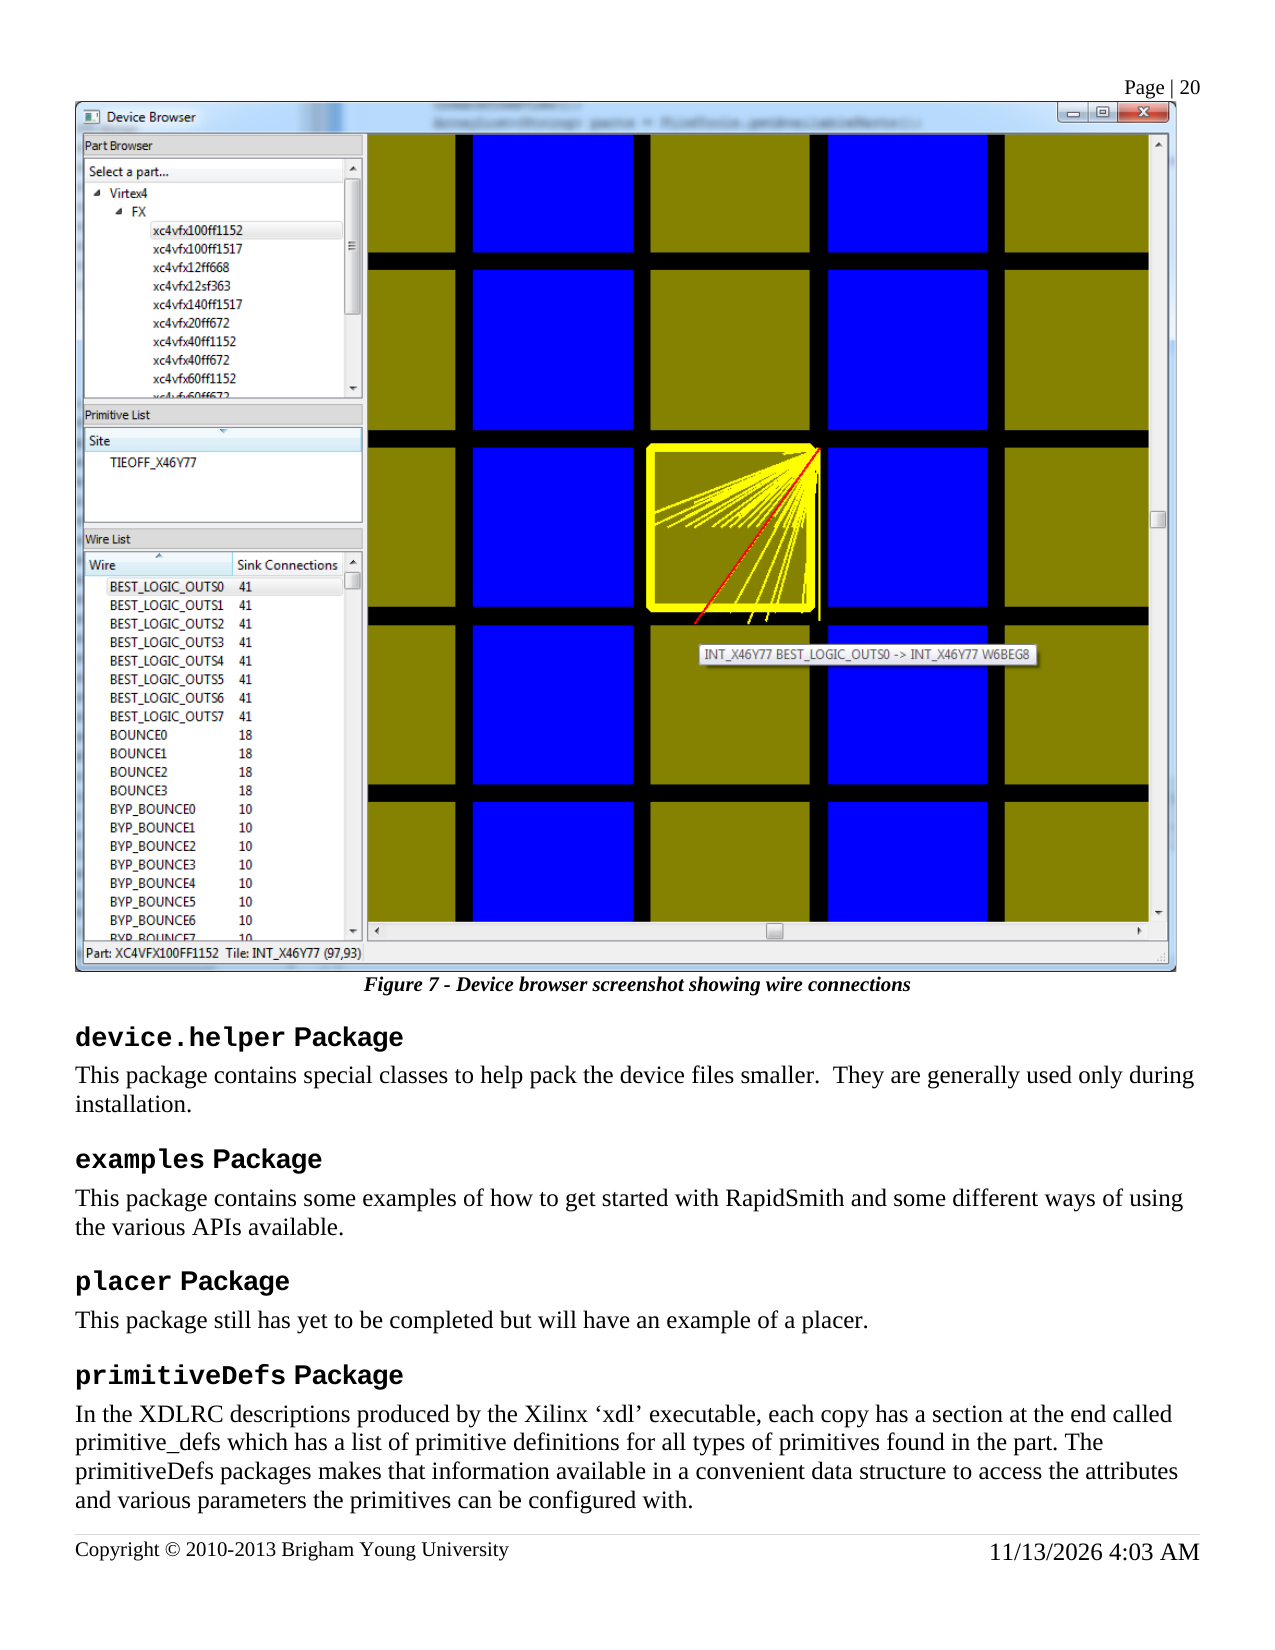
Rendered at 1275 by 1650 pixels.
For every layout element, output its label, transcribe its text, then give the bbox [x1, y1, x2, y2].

picture [75, 101, 1177, 972]
subtitle device.helper Package [75, 1021, 1200, 1054]
subtitle Figure 7 - Device browser screenshot showing wire connections [75, 972, 1200, 996]
subtitle examples Package [75, 1143, 1200, 1177]
text In the XDLRC descriptions produced by the Xilinx ‘xdl’ executable, each copy has a section at the end called primitive_defs which has a list of primitive definitions for all types of primitives found in the part. The primitiveDefs packages makes that information available in a convenient data structure to access the attributes and various parameters the primitives can be configured with. [75, 1399, 1200, 1514]
subtitle primitiveDefs Package [75, 1359, 1200, 1392]
text This package contains some examples of how to get started with RapidSmith and some different ways of using the various APIs available. [75, 1183, 1200, 1240]
text This package contains special classes to help pack the device files smaller. They are generally used only during installation. [75, 1061, 1200, 1118]
text This package still has yet to be completed but will have an example of a placer. [75, 1305, 1200, 1334]
subtitle placer Package [75, 1265, 1200, 1299]
